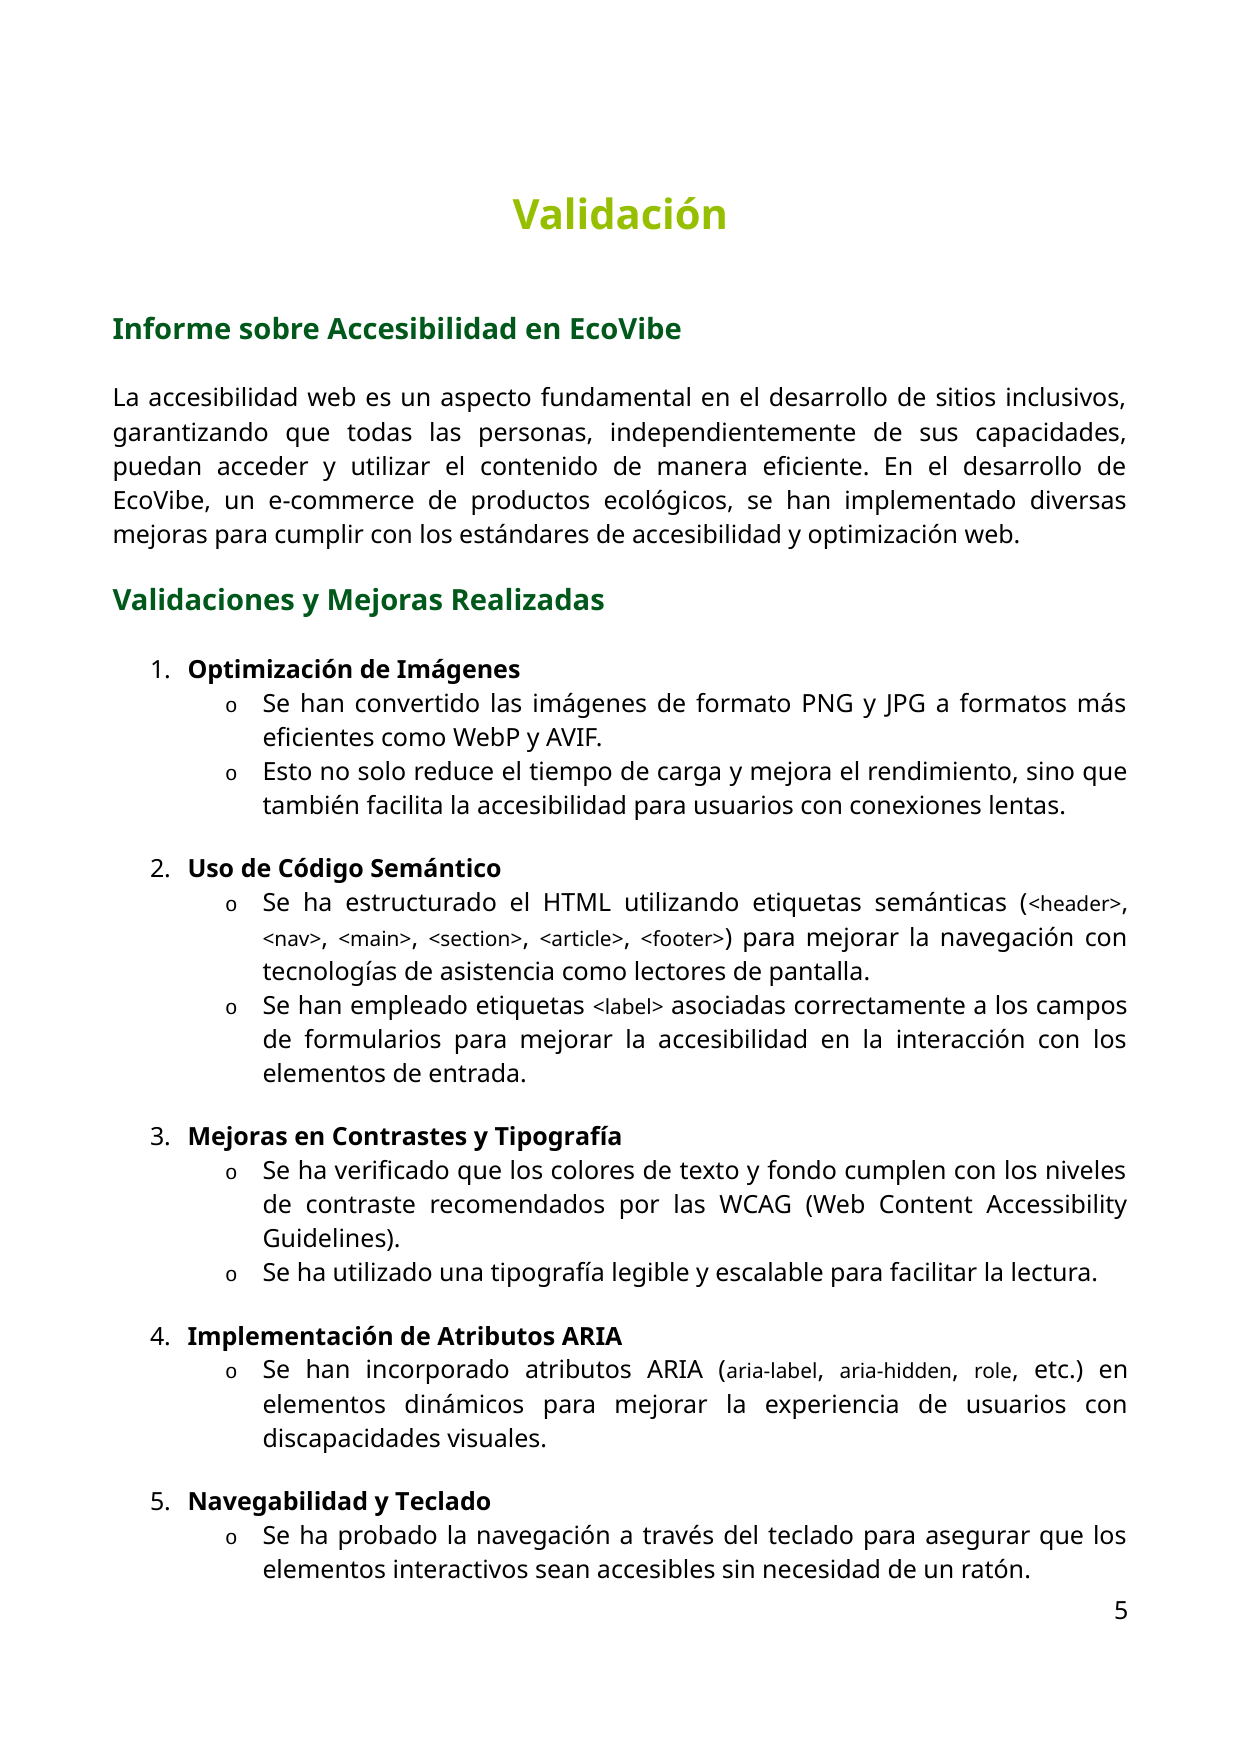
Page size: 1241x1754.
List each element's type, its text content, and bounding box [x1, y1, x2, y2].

subtitle Validaciones y Mejoras Realizadas [112, 579, 1128, 619]
list Implementación de Atributos ARIA [150, 1406, 1128, 1440]
list Se han incorporado atributos ARIA (aria-label, aria-hidden, role, etc.) en elementos dinámicos para mejorar la experiencia de usuarios con discapacidades visuales. [225, 1469, 1128, 1571]
subtitle Informe sobre Accesibilidad en EcoVibe [112, 308, 1128, 348]
list Esto no solo reduce el tiempo de carga y mejora el rendimiento, sino que también facilita la accesibilidad para usuarios con conexiones lentas. [225, 783, 1128, 851]
list Se ha utilizado una tipografía legible y escalable para facilitar la lectura. [225, 1342, 1128, 1376]
list Mejoras en Contrastes y Tipografía [150, 1177, 1128, 1211]
list Se ha estructurado el HTML utilizando etiquetas semánticas (<header>, <nav>, <main>, <section>, <article>, <footer>) para mejorar la navegación con tecnologías de asistencia como lectores de pantalla. [225, 943, 1128, 1046]
text La accesibilidad web es un aspecto fundamental en el desarrollo de sitios inclusivos, garantizando que todas las personas, independientemente de sus capacidades, puedan acceder y utilizar el contenido de manera eficiente. En el desarrollo de EcoVibe, un e-commerce de productos ecológicos, se han implementado diversas mejoras para cumplir con los estándares de accesibilidad y optimización web. [112, 380, 1128, 550]
subtitle Validación [112, 185, 1128, 242]
list Se ha verificado que los colores de texto y fondo cumplen con los niveles de contraste recomendados por las WCAG (Web Content Accessibility Guidelines). [225, 1240, 1128, 1342]
list Optimización de Imágenes [150, 652, 1128, 686]
list Uso de Código Semántico [150, 880, 1128, 914]
list Se han empleado etiquetas <label> asociadas correctamente a los campos de formularios para mejorar la accesibilidad en la interacción con los elementos de entrada. [225, 1046, 1128, 1148]
list Se han convertido las imágenes de formato PNG y JPG a formatos más eficientes como WebP y AVIF. [225, 715, 1128, 783]
